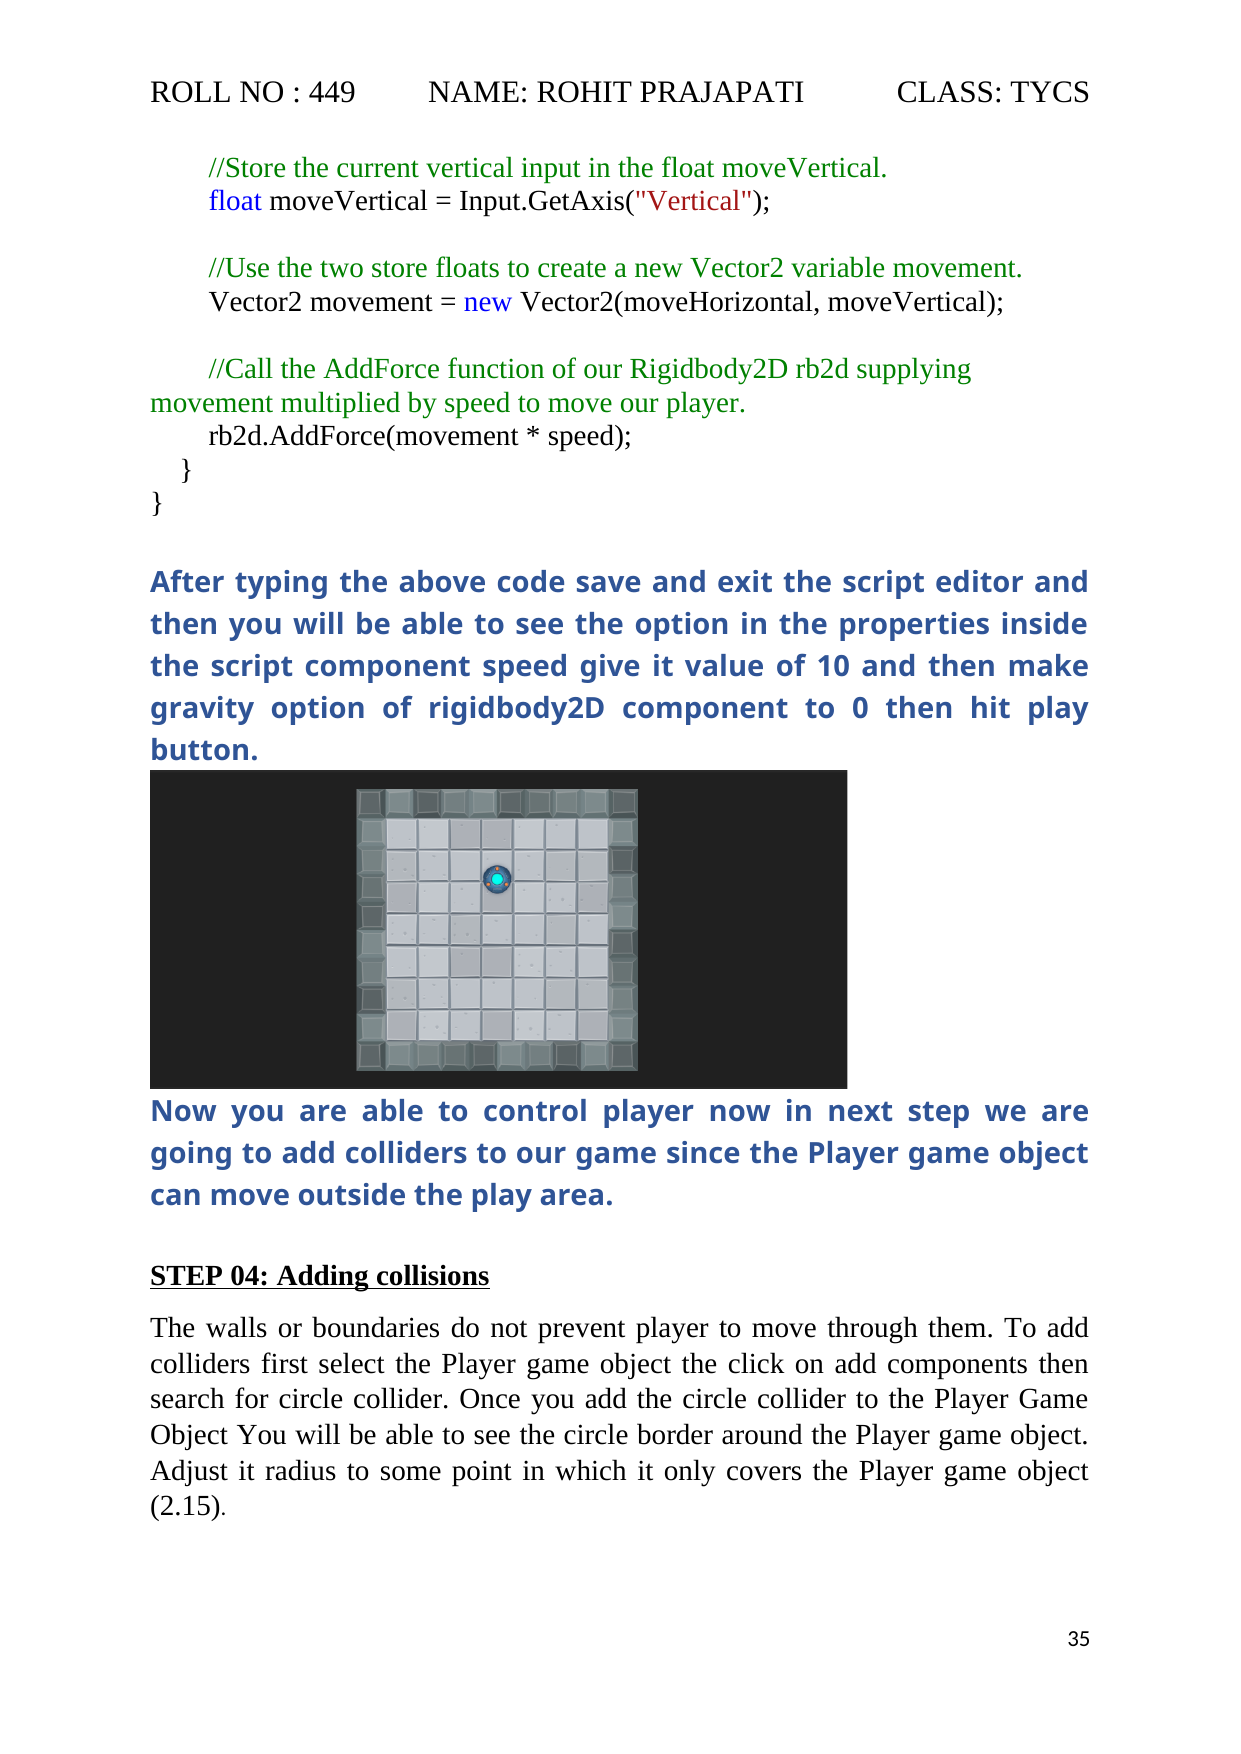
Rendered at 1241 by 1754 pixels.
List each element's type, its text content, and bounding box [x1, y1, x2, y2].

text } [150, 452, 1090, 485]
text Vector2 movement = new Vector2(moveHorizontal, moveVertical); [150, 284, 1090, 318]
text //Use the two store floats to create a new Vector2 variable movement. [150, 251, 1090, 284]
text //Call the AddForce function of our Rigidbody2D rb2d supplying movement multiplied by speed to move our player. [150, 351, 1090, 418]
text float moveVertical = Input.GetAxis("Vertical"); [150, 183, 1090, 217]
picture [150, 770, 848, 1089]
subtitle After typing the above code save and exit the script editor and then you will be able to see the option in the properties inside the script component speed give it value of 10 and then make gravity option of rigidbody2D component to 0 then hit play button. [150, 561, 1090, 768]
text } [150, 485, 1090, 519]
text The walls or boundaries do not prevent player to move through them. To add colliders first select the Player game object the click on add components then search for circle collider. Once you add the circle collider to the Player Game Object You will be able to see the circle border around the Player game object. Adjust it radius to some point in which it only covers the Player game object (2.15). [150, 1311, 1090, 1522]
text rb2d.AddForce(movement * speed); [150, 418, 1090, 452]
text //Store the current vertical input in the float moveVertical. [150, 150, 1090, 183]
subtitle Now you are able to control player now in next step we are going to add colliders to our game since the Player game object can move outside the play area. [150, 1091, 1090, 1214]
text STEP 04: Adding collisions [150, 1258, 1090, 1292]
